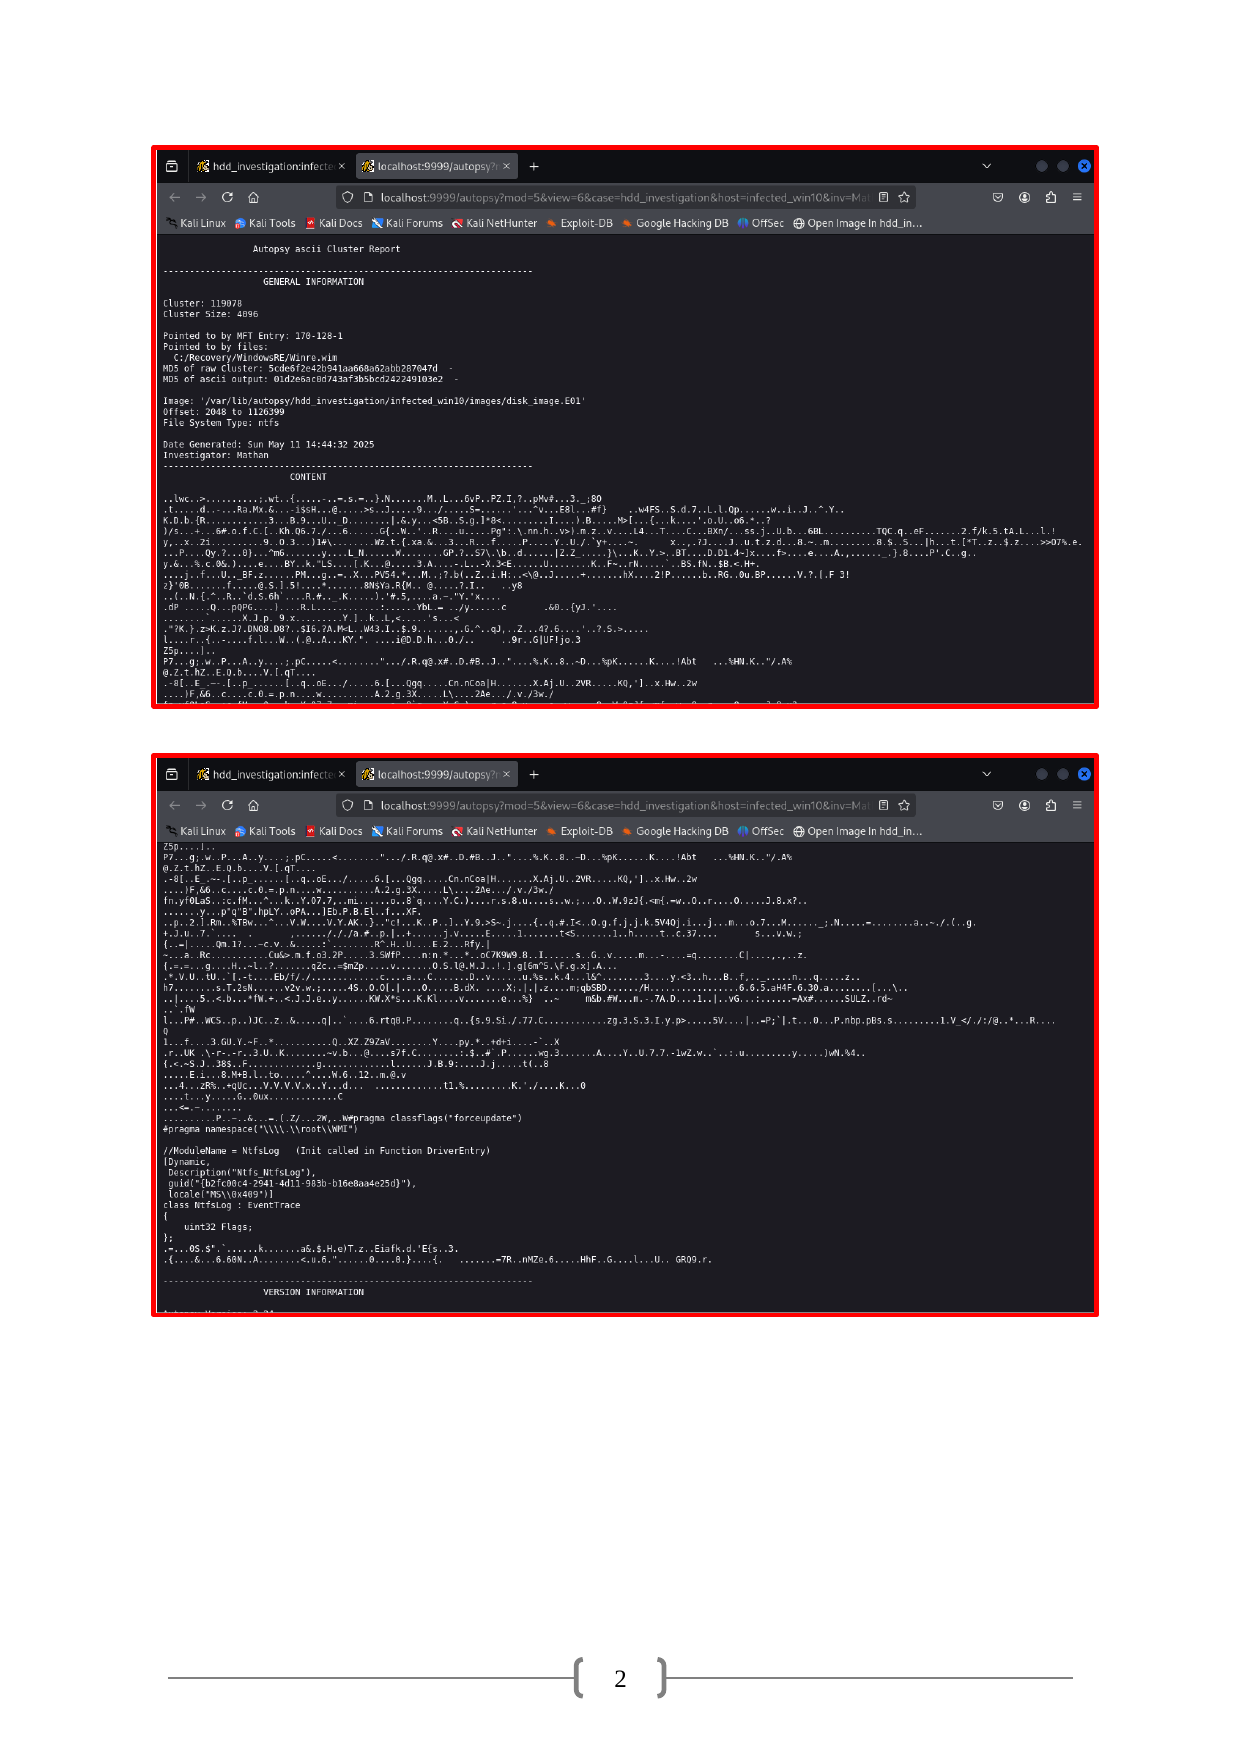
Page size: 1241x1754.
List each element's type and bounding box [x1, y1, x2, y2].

picture [156, 758, 1094, 1313]
picture [156, 150, 1094, 704]
